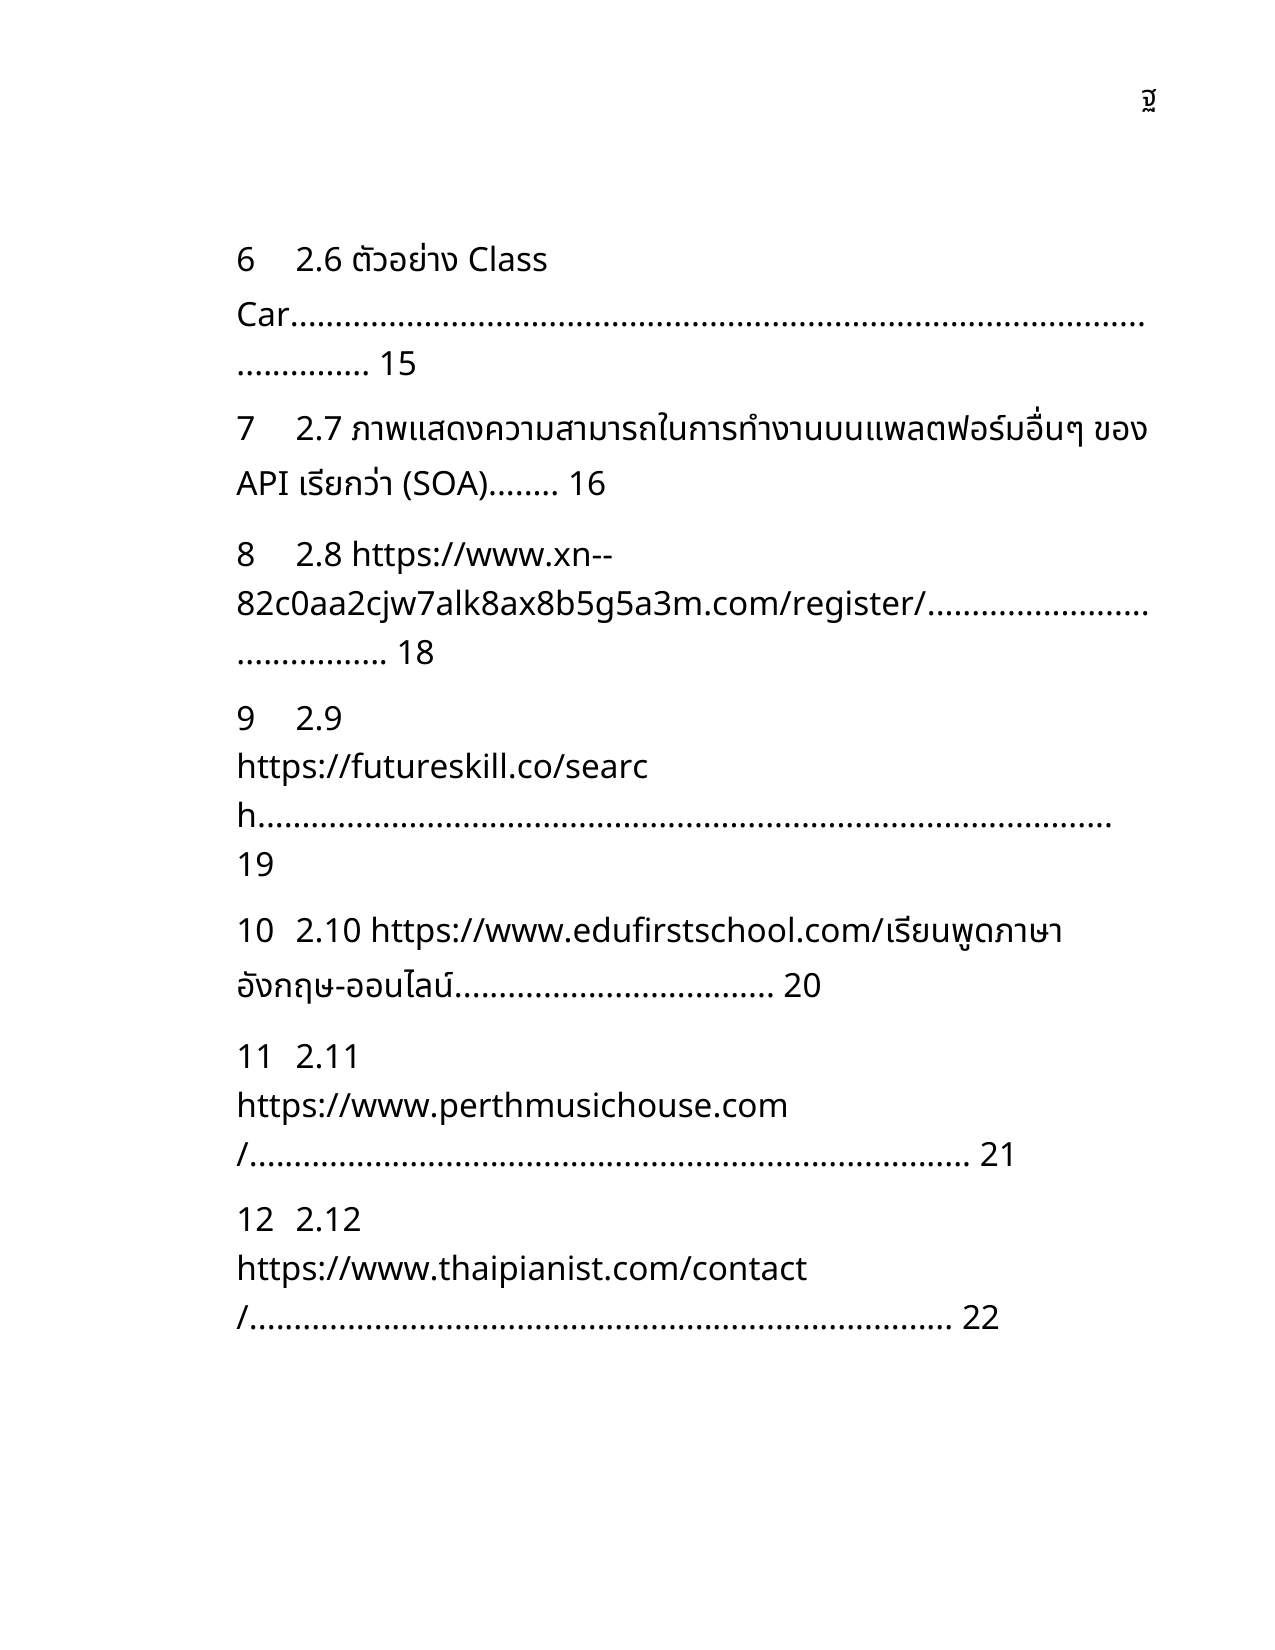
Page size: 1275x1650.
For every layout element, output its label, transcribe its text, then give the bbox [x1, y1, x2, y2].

text 9 2.9 https://futureskill.co/search................................................................................................ 19 [236, 694, 1157, 887]
text 6 2.6 ตัวอย่าง Class Car............................................................................................................... 15 [236, 236, 1157, 385]
text 11 2.11 https://www.perthmusichouse.com/................................................................................. 21 [236, 1033, 1157, 1176]
text 12 2.12 https://www.thaipianist.com/contact/............................................................................... 22 [236, 1196, 1157, 1339]
text 8 2.8 https://www.xn--82c0aa2cjw7alk8ax8b5g5a3m.com/register/.......................................... 18 [236, 531, 1157, 674]
text 7 2.7 ภาพแสดงความสามารถในการทำงานบนแพลตฟอร์มอื่นๆ ของ API เรียกว่า (SOA)........ 16 [236, 405, 1157, 510]
text 10 2.10 https://www.edufirstschool.com/เรียนพูดภาษาอังกฤษ-ออนไลน์.................................... 20 [236, 907, 1157, 1012]
